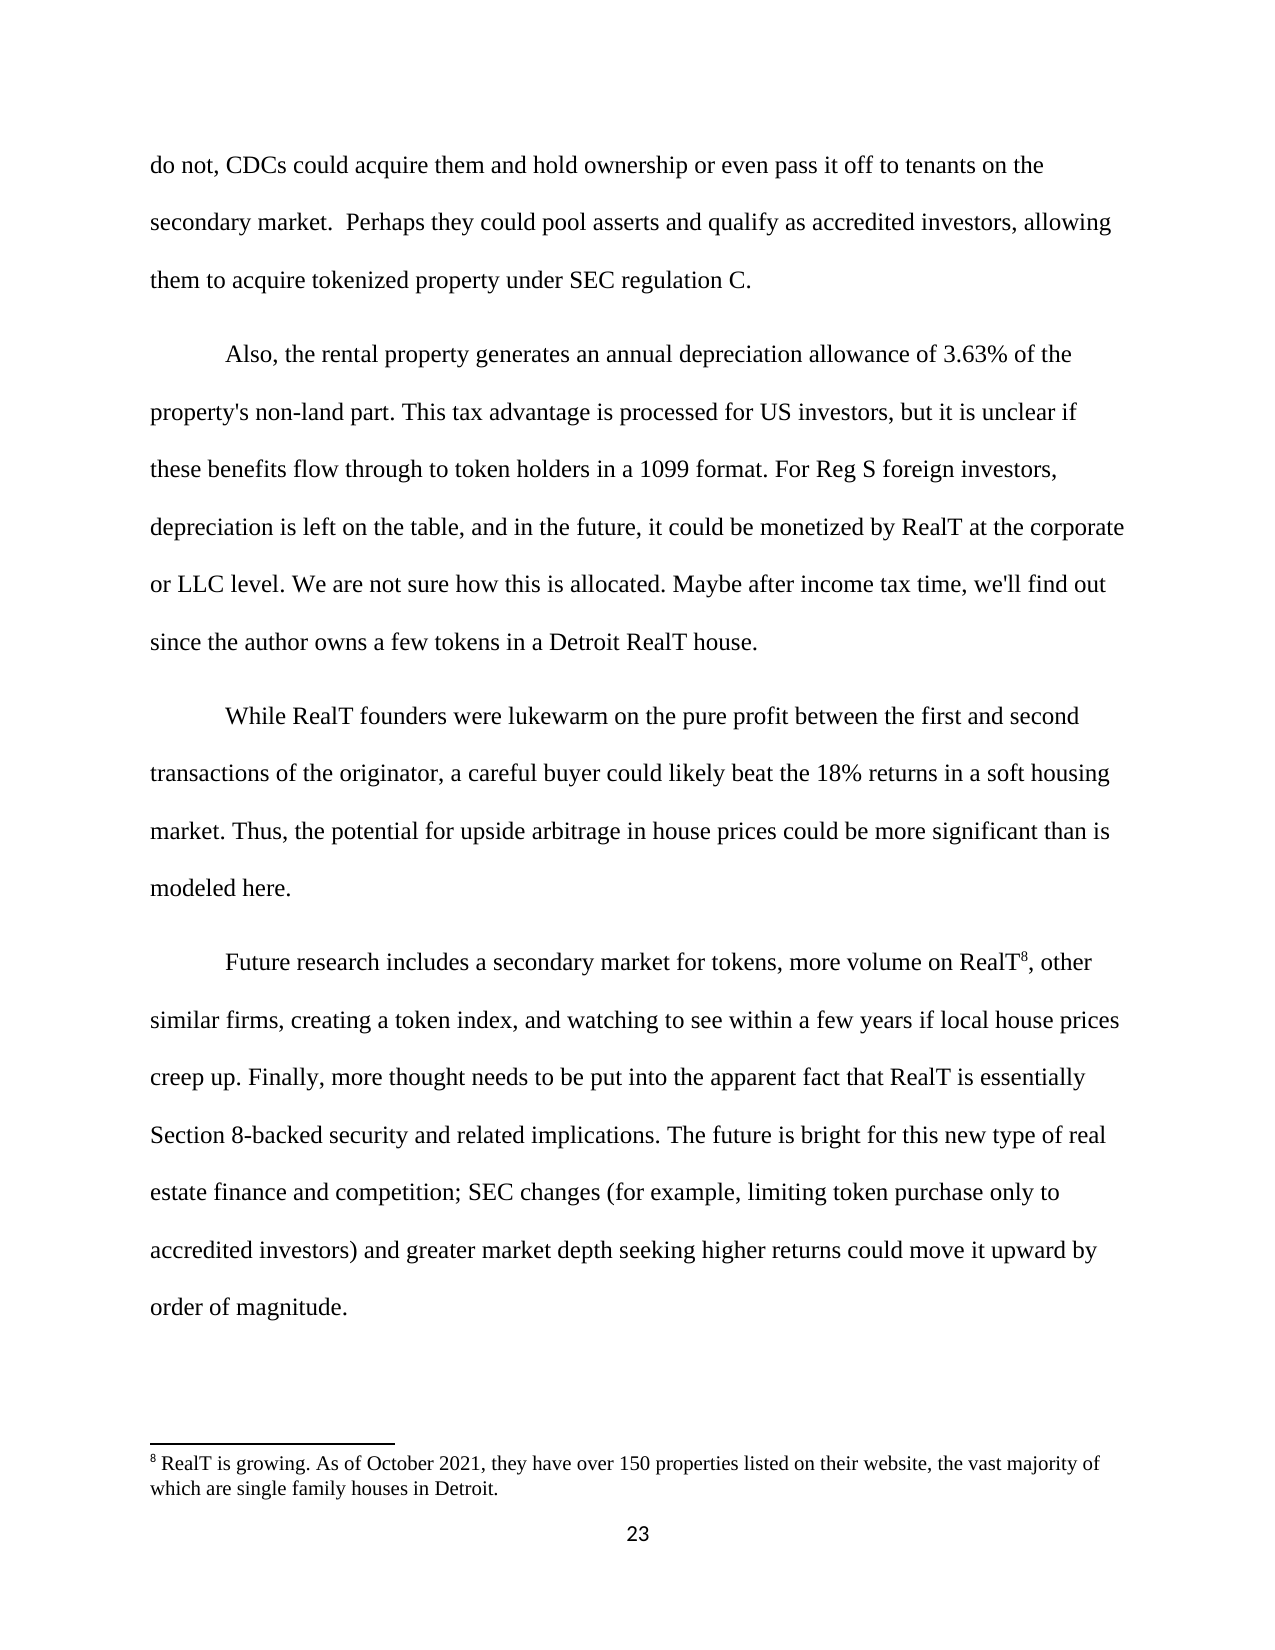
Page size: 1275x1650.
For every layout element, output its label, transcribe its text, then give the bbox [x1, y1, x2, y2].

text Future research includes a secondary market for tokens, more volume on RealT, other similar firms, creating a token index, and watching to see within a few years if local house prices creep up. Finally, more thought needs to be put into the apparent fact that RealT is essentially Section 8-backed security and related implications. The future is bright for this new type of real estate finance and competition; SEC changes (for example, limiting token purchase only to accredited investors) and greater market depth seeking higher returns could move it upward by order of magnitude. [150, 947, 1125, 1321]
text While RealT founders were lukewarm on the pure profit between the first and second transactions of the originator, a careful buyer could likely beat the 18% returns in a soft housing market. Thus, the potential for upside arbitrage in house prices could be more significant than is modeled here. [150, 701, 1125, 902]
text Also, the rental property generates an annual depreciation allowance of 3.63% of the property's non-land part. This tax advantage is processed for US investors, but it is unclear if these benefits flow through to token holders in a 1099 format. For Reg S foreign investors, depreciation is left on the table, and in the future, it could be monetized by RealT at the corporate or LLC level. We are not sure how this is allocated. Maybe after income tax time, we'll find out since the author owns a few tokens in a Detroit RealT house. [150, 339, 1125, 655]
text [150, 150, 1125, 294]
